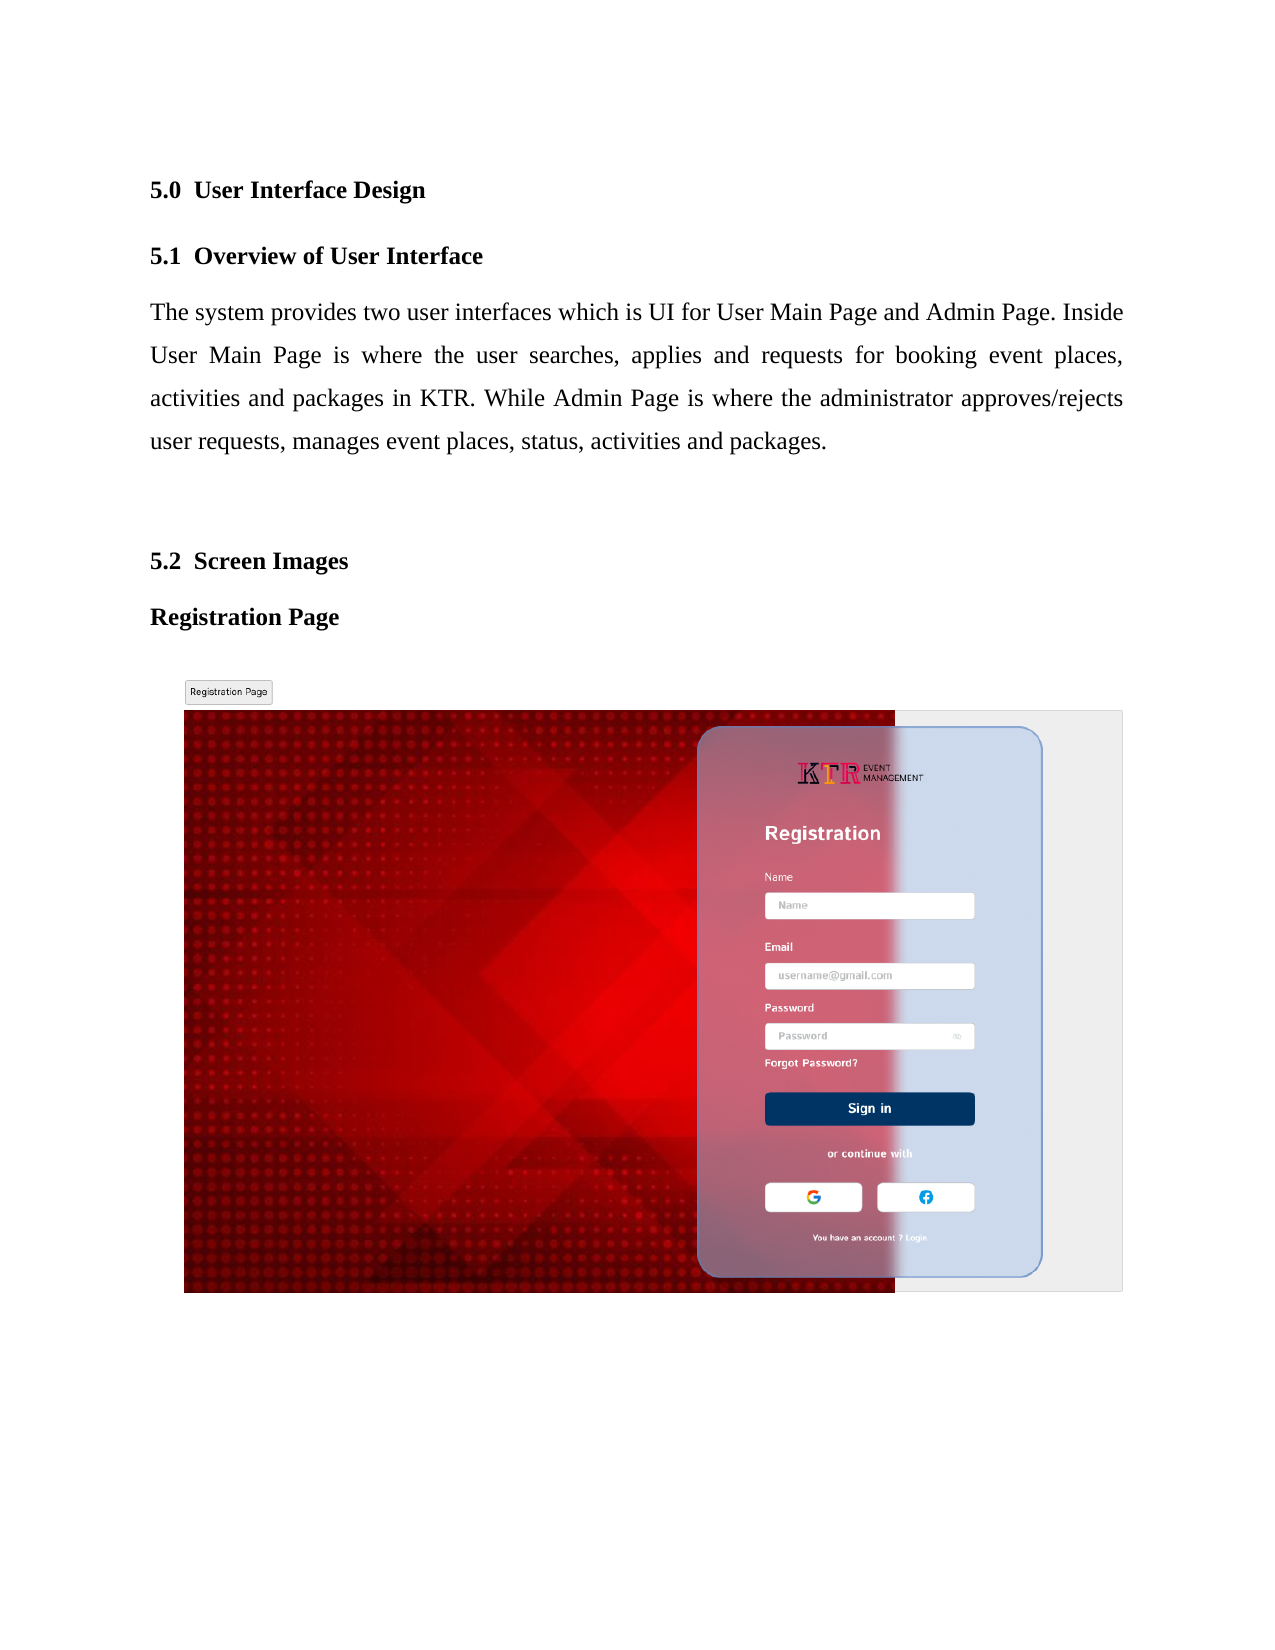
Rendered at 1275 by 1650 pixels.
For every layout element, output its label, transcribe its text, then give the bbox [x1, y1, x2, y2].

text Registration Page [150, 602, 1125, 631]
subtitle 5.2 Screen Images [150, 546, 1125, 575]
picture [150, 676, 1156, 1326]
subtitle 5.1 Overview of User Interface [150, 241, 1125, 270]
text The system provides two user interfaces which is UI for User Main Page and Admin Page. Inside User Main Page is where the user searches, applies and requests for booking event places, activities and packages in KTR. While Admin Page is where the administrator approves/rejects user requests, manages event places, status, activities and packages. [150, 297, 1125, 455]
subtitle 5.0 User Interface Design [150, 175, 1125, 204]
